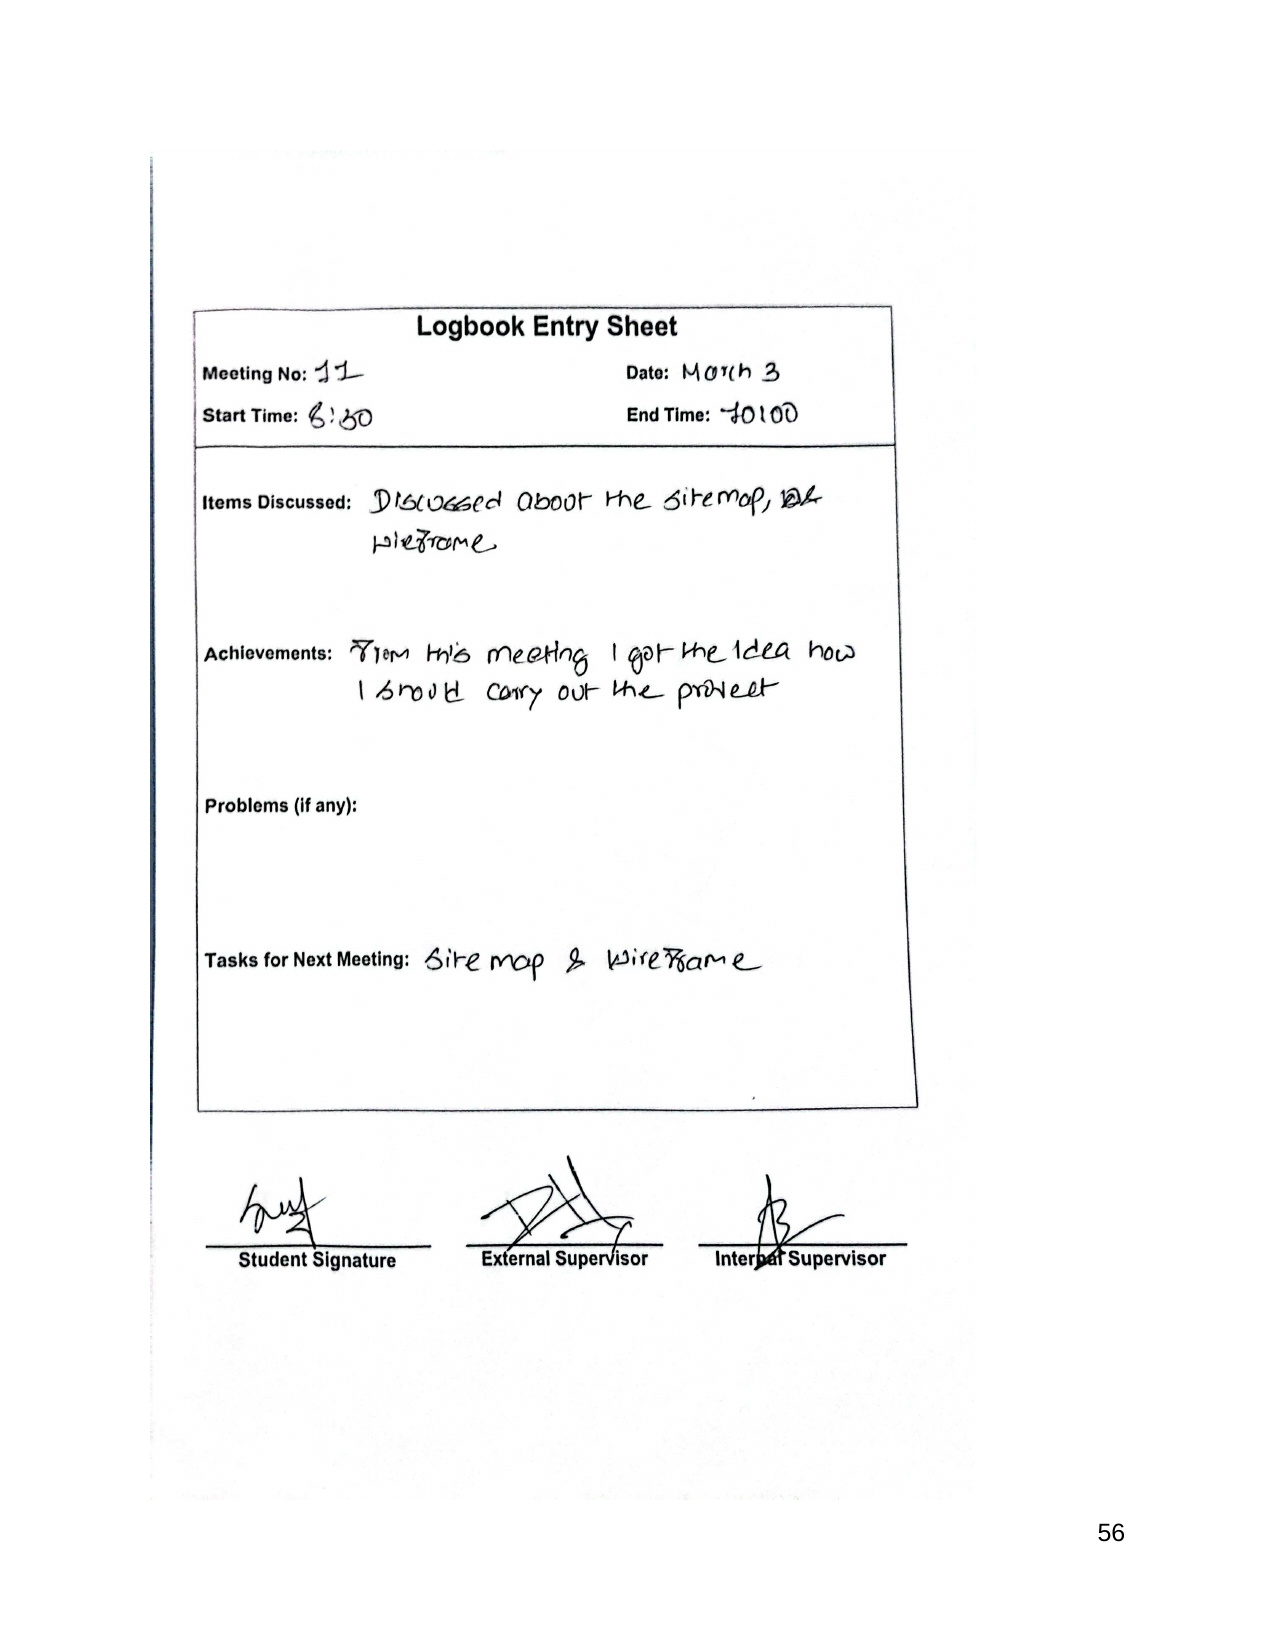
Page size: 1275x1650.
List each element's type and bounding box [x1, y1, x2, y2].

picture [150, 150, 977, 1500]
